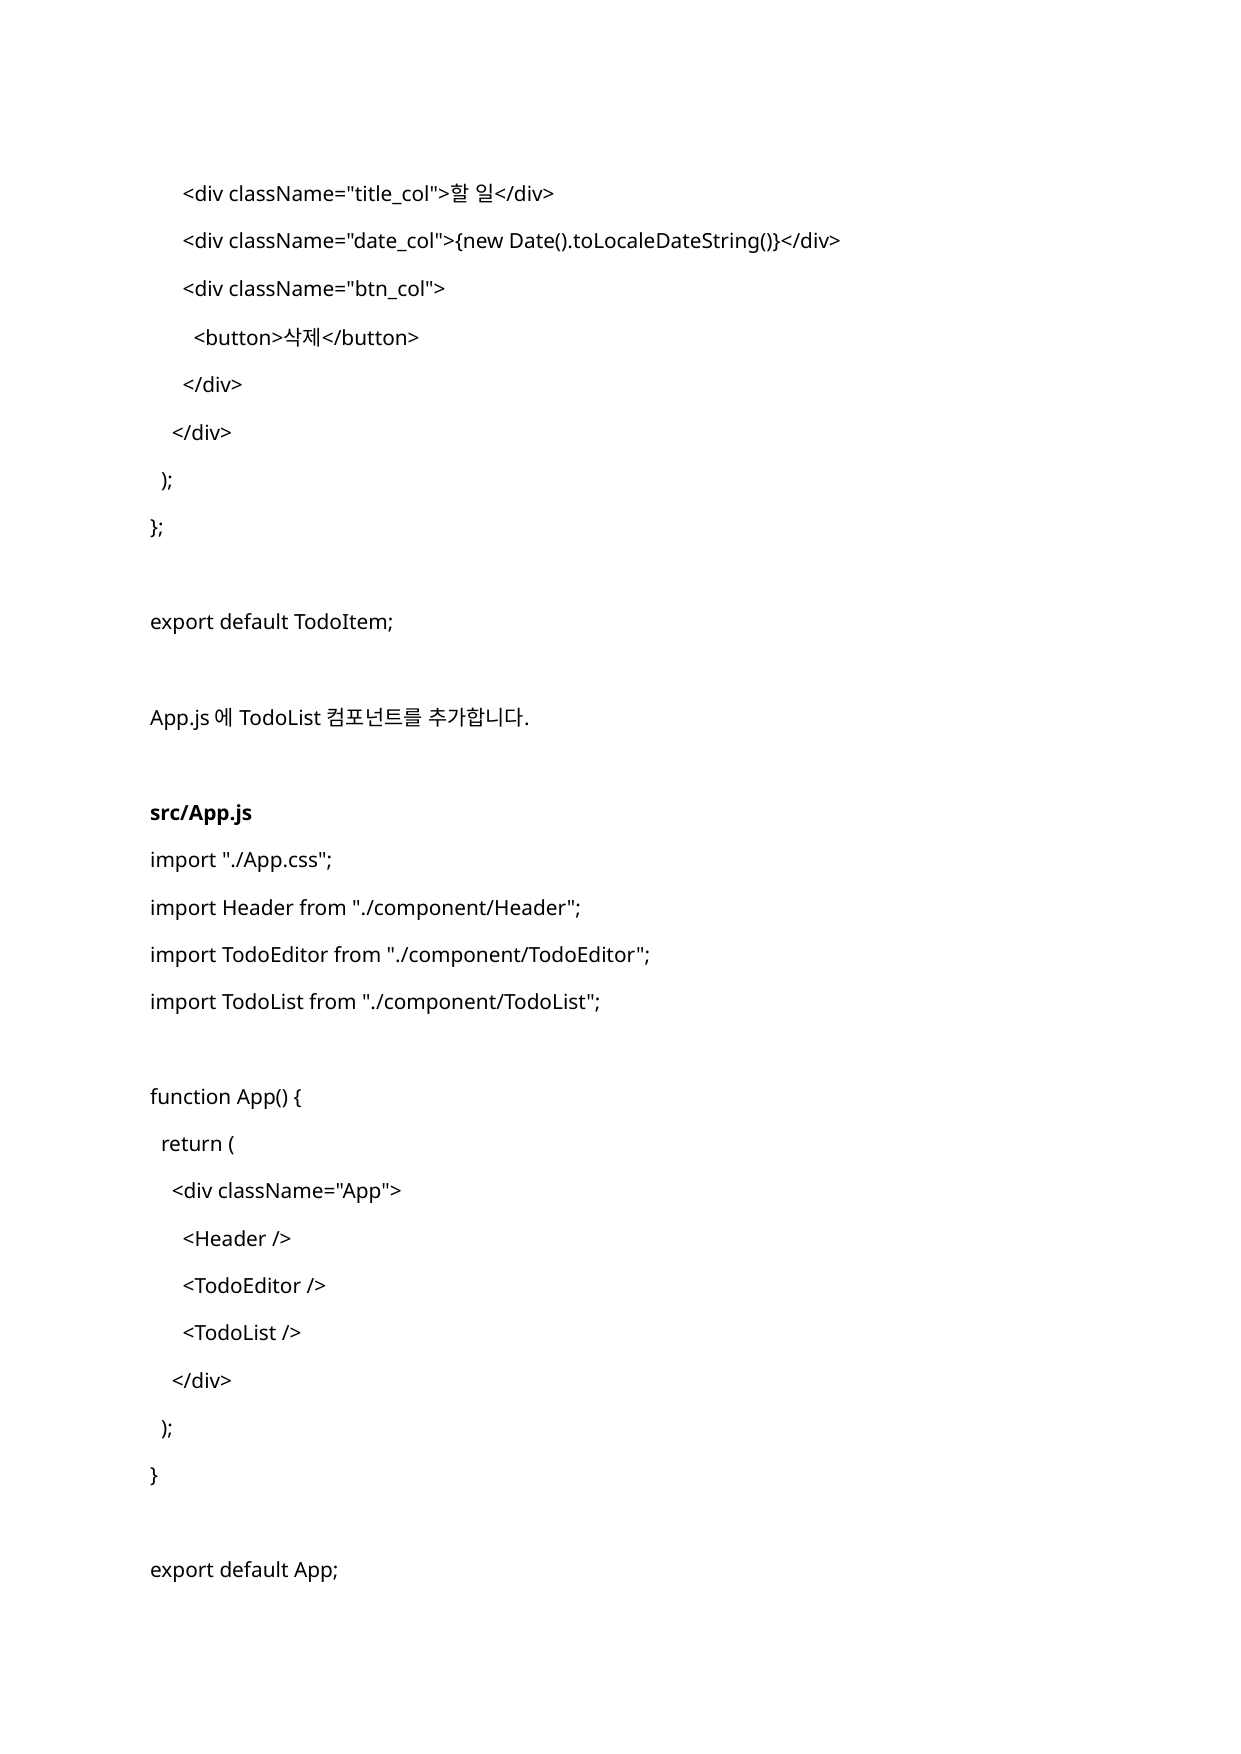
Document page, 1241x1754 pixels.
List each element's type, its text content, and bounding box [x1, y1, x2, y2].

text export default App; [150, 1555, 1090, 1583]
text App.js에 TodoList 컴포넌트를 추가합니다. [150, 702, 1090, 732]
text </div> [150, 371, 1090, 399]
text <Header /> [150, 1224, 1090, 1252]
text <TodoEditor /> [150, 1271, 1090, 1299]
text function App() { [150, 1082, 1090, 1110]
text ); [150, 1413, 1090, 1441]
text export default TodoItem; [150, 607, 1090, 635]
text import TodoList from "./component/TodoList"; [150, 987, 1090, 1016]
text }; [150, 512, 1090, 541]
text </div> [150, 1366, 1090, 1394]
text <button>삭제</button> [150, 321, 1090, 351]
text <div className="btn_col"> [150, 274, 1090, 302]
text </div> [150, 418, 1090, 446]
text import Header from "./component/Header"; [150, 893, 1090, 921]
text <TodoList /> [150, 1318, 1090, 1347]
text <div className="title_col">할 일</div> [150, 177, 1090, 207]
text } [150, 1460, 1090, 1489]
text import "./App.css"; [150, 846, 1090, 874]
text import TodoEditor from "./component/TodoEditor"; [150, 940, 1090, 968]
text return ( [150, 1129, 1090, 1158]
text <div className="App"> [150, 1177, 1090, 1205]
text <div className="date_col">{new Date().toLocaleDateString()}</div> [150, 227, 1090, 255]
text src/App.js [150, 798, 1090, 827]
text ); [150, 465, 1090, 493]
